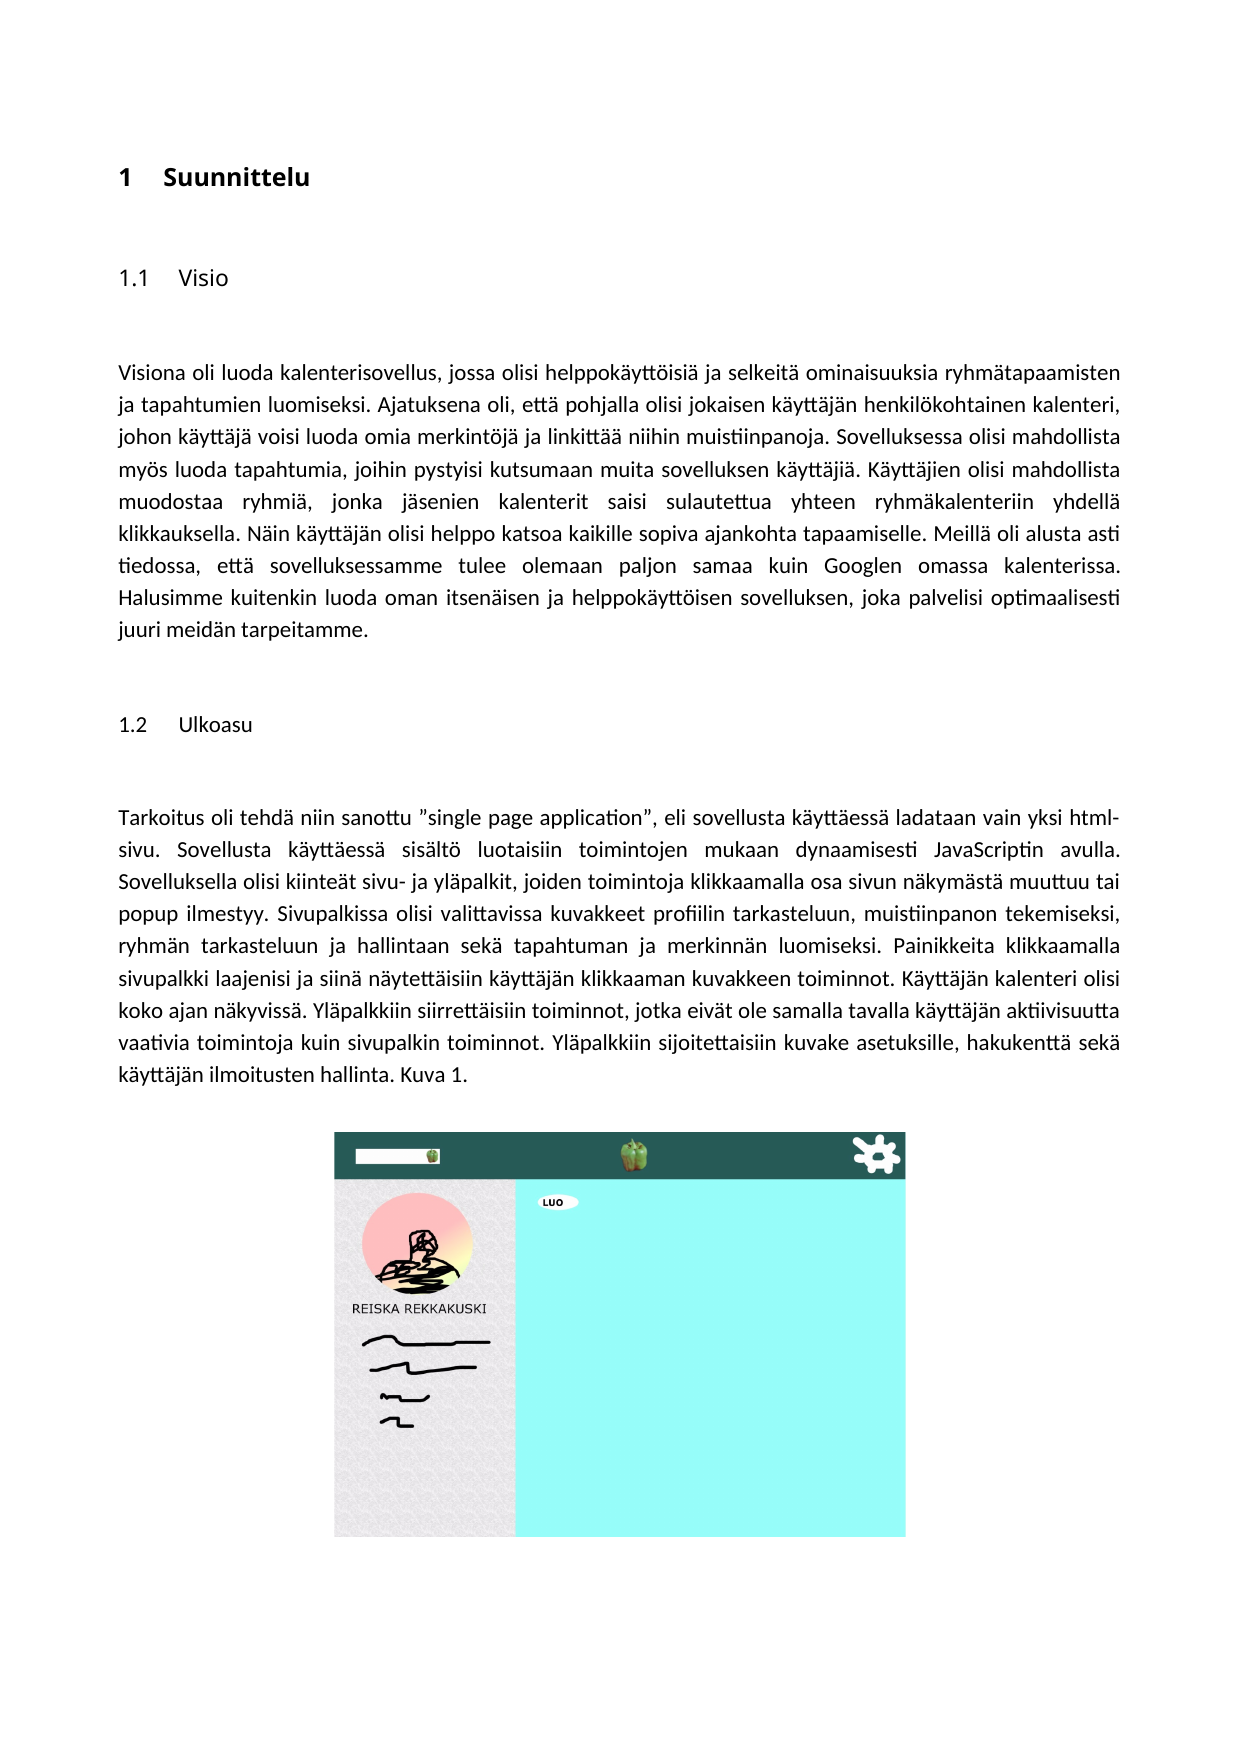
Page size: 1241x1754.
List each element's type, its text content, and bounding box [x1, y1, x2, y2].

subtitle Ulkoasu [118, 710, 1122, 738]
subtitle Visio [118, 262, 1122, 293]
text Visiona oli luoda kalenterisovellus, jossa olisi helppokäyttöisiä ja selkeitä ominaisuuksia ryhmätapaamisten ja tapahtumien luomiseksi. Ajatuksena oli, että pohjalla olisi jokaisen käyttäjän henkilökohtainen kalenteri, johon käyttäjä voisi luoda omia merkintöjä ja linkittää niihin muistiinpanoja. Sovelluksessa olisi mahdollista myös luoda tapahtumia, joihin pystyisi kutsumaan muita sovelluksen käyttäjiä. Käyttäjien olisi mahdollista muodostaa ryhmiä, jonka jäsenien kalenterit saisi sulautettua yhteen ryhmäkalenteriin yhdellä klikkauksella. Näin käyttäjän olisi helppo katsoa kaikille sopiva ajankohta tapaamiselle. Meillä oli alusta asti tiedossa, että sovelluksessamme tulee olemaan paljon samaa kuin Googlen omassa kalenterissa. Halusimme kuitenkin luoda oman itsenäisen ja helppokäyttöisen sovelluksen, joka palvelisi optimaalisesti juuri meidän tarpeitamme. [118, 358, 1122, 644]
picture [334, 1132, 906, 1537]
subtitle Suunnittelu [118, 160, 1122, 194]
text Tarkoitus oli tehdä niin sanottu ”single page application”, eli sovellusta käyttäessä ladataan vain yksi html-sivu. Sovellusta käyttäessä sisältö luotaisiin toimintojen mukaan dynaamisesti JavaScriptin avulla. Sovelluksella olisi kiinteät sivu- ja yläpalkit, joiden toimintoja klikkaamalla osa sivun näkymästä muuttuu tai popup ilmestyy. Sivupalkissa olisi valittavissa kuvakkeet profiilin tarkasteluun, muistiinpanon tekemiseksi, ryhmän tarkasteluun ja hallintaan sekä tapahtuman ja merkinnän luomiseksi. Painikkeita klikkaamalla sivupalkki laajenisi ja siinä näytettäisiin käyttäjän klikkaaman kuvakkeen toiminnot. Käyttäjän kalenteri olisi koko ajan näkyvissä. Yläpalkkiin siirrettäisiin toiminnot, jotka eivät ole samalla tavalla käyttäjän aktiivisuutta vaativia toimintoja kuin sivupalkin toiminnot. Yläpalkkiin sijoitettaisiin kuvake asetuksille, hakukenttä sekä käyttäjän ilmoitusten hallinta. Kuva 1. [118, 803, 1122, 1088]
